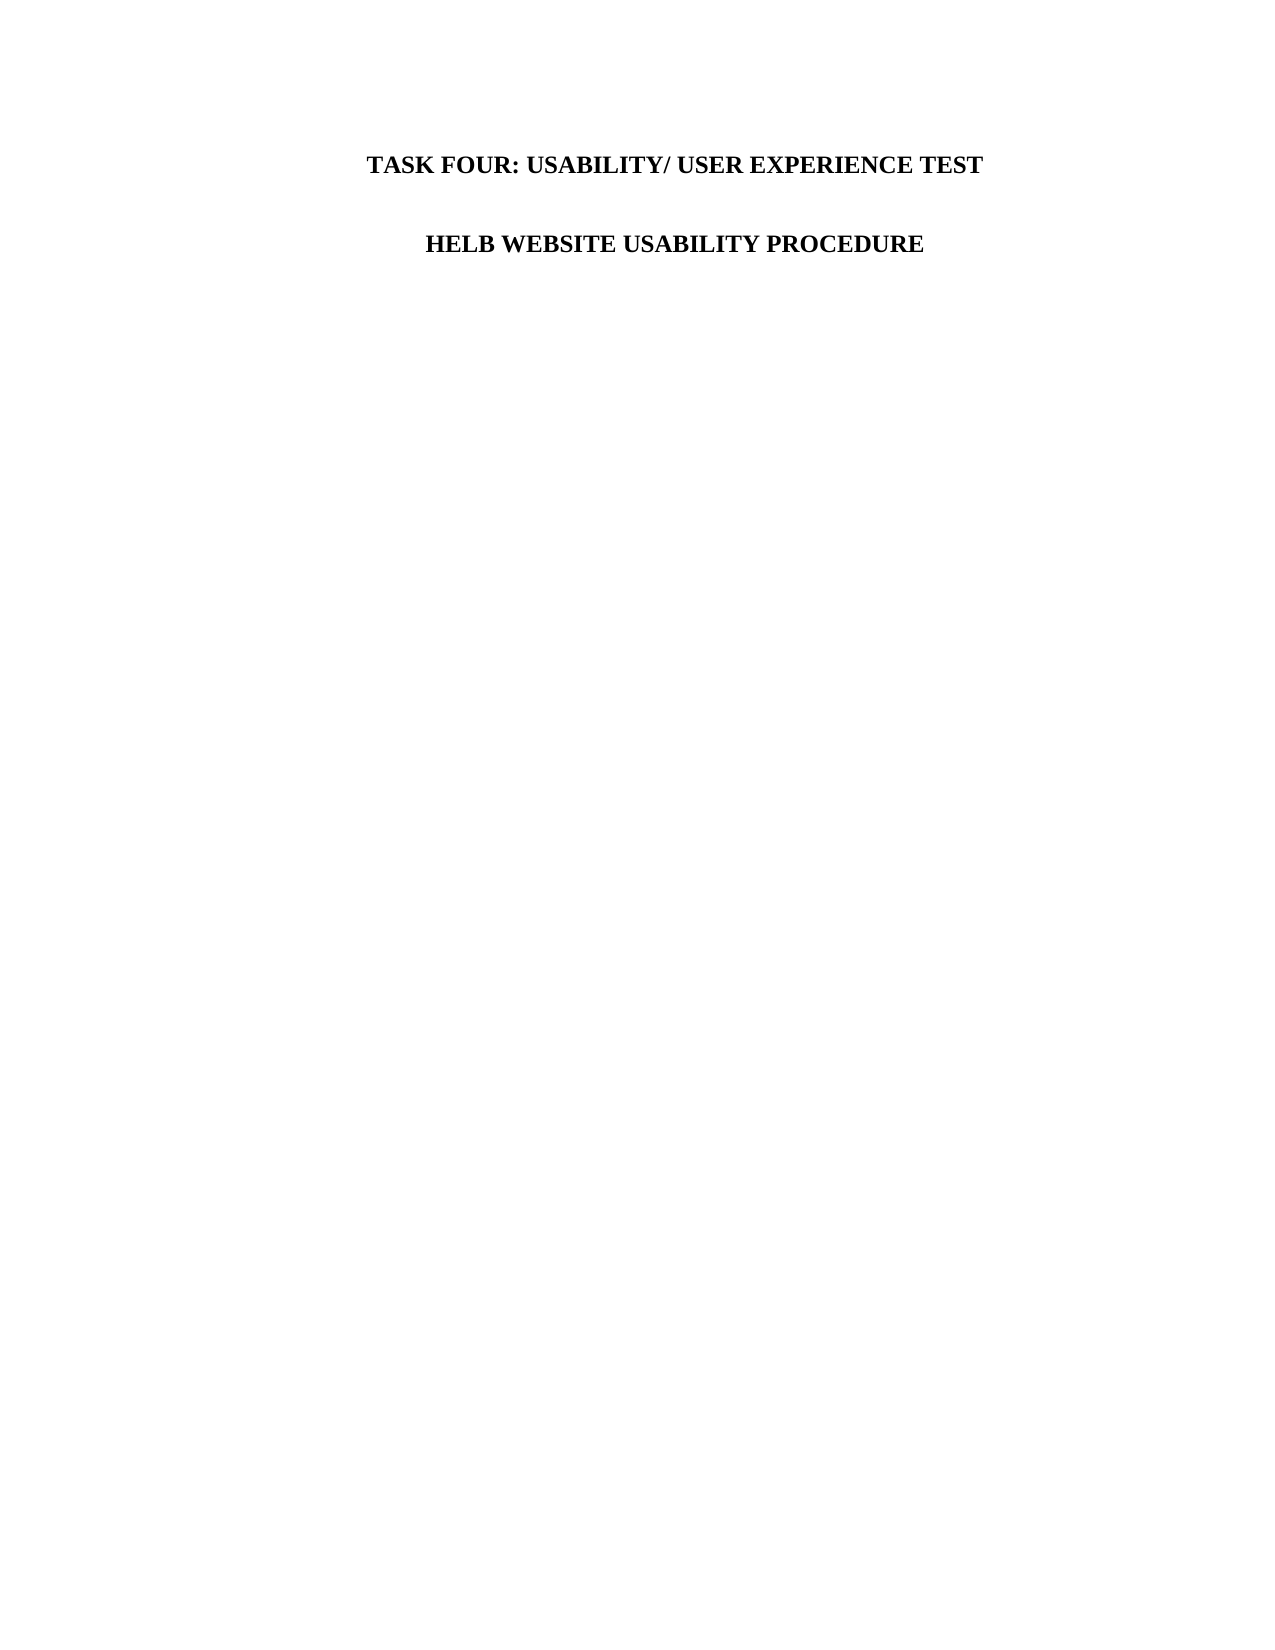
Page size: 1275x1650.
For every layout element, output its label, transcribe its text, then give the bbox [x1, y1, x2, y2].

list TASK FOUR: USABILITY/ USER EXPERIENCE TEST [225, 150, 1125, 179]
text HELB WEBSITE USABILITY PROCEDURE [150, 229, 1125, 257]
